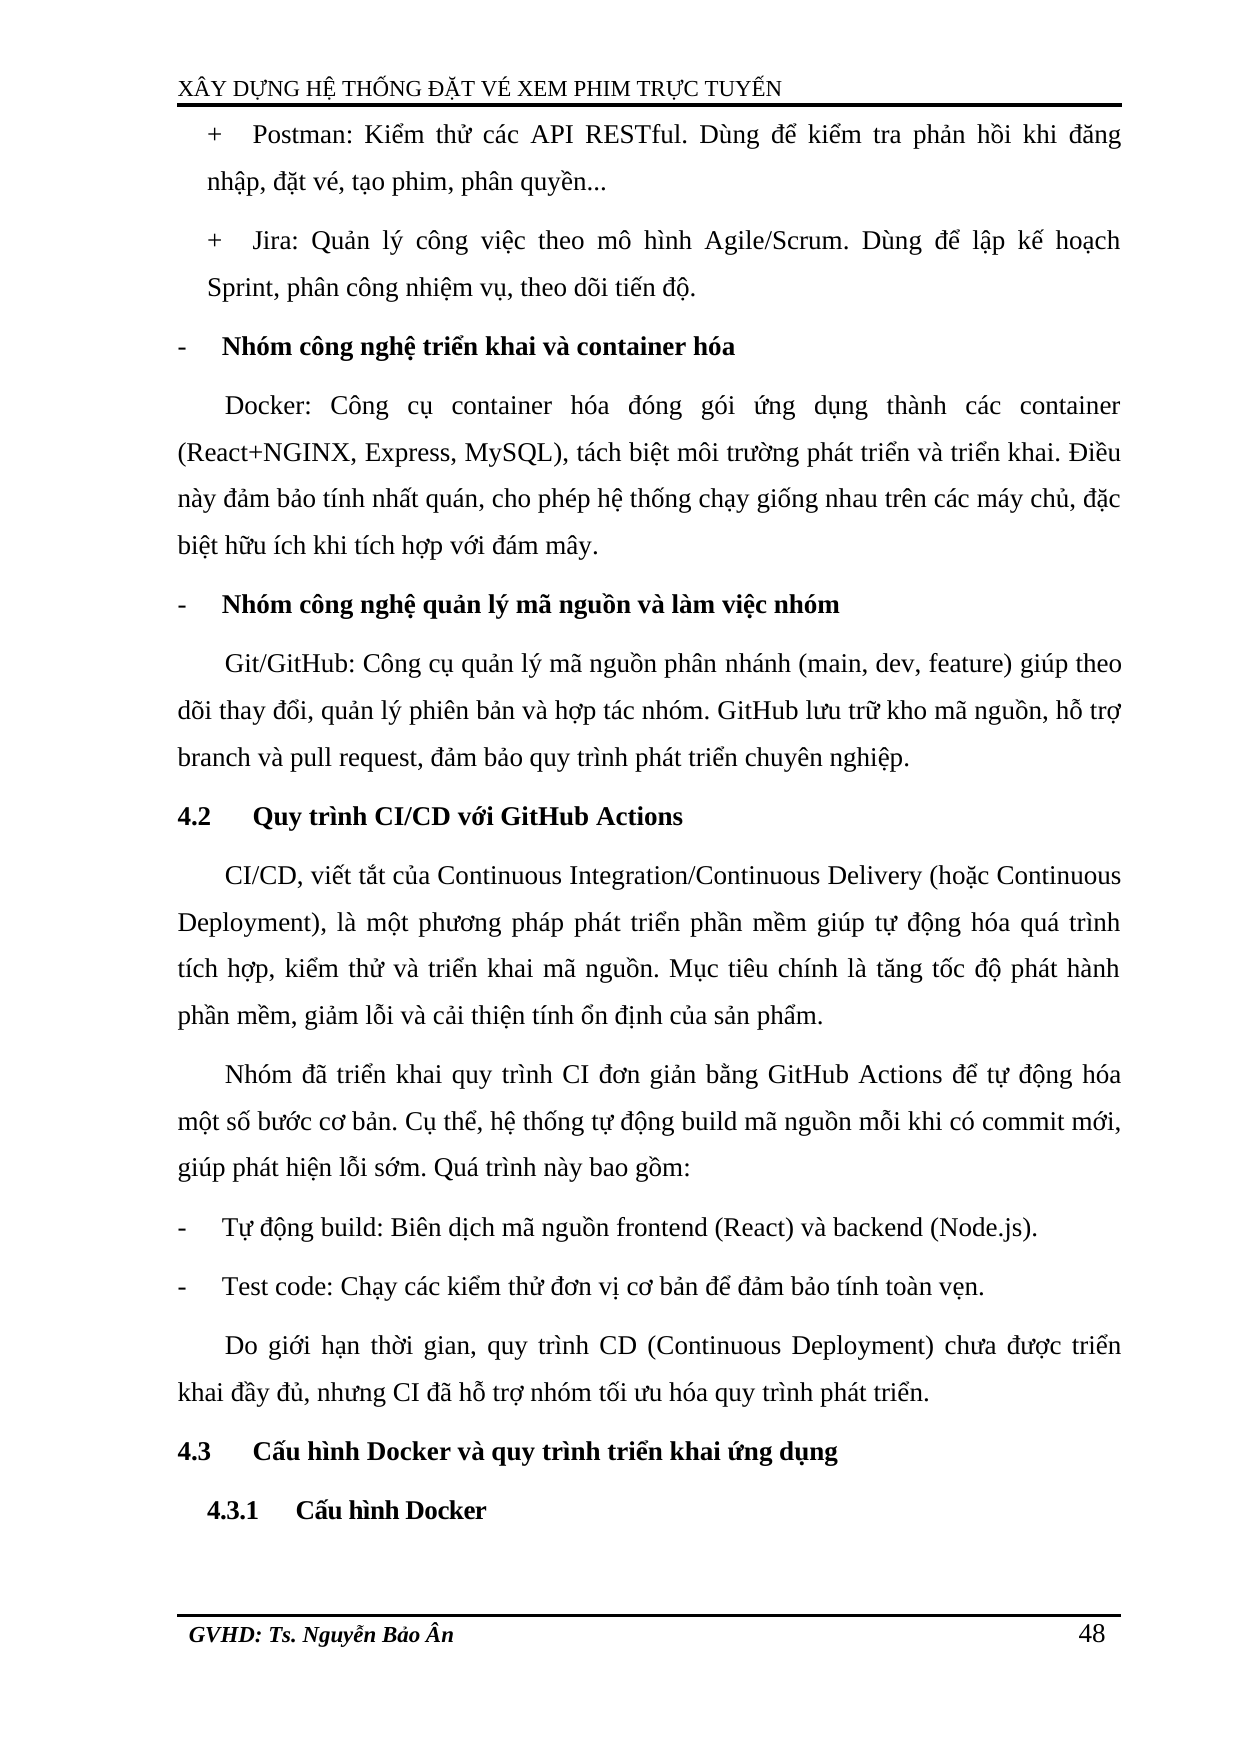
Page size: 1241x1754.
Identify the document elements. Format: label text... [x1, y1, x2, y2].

text Git/GitHub: Công cụ quản lý mã nguồn phân nhánh (main, dev, feature) giúp theo dõi thay đổi, quản lý phiên bản và hợp tác nhóm. GitHub lưu trữ kho mã nguồn, hỗ trợ branch và pull request, đảm bảo quy trình phát triển chuyên nghiệp. [177, 647, 1122, 772]
text Nhóm đã triển khai quy trình CI đơn giản bằng GitHub Actions để tự động hóa một số bước cơ bản. Cụ thể, hệ thống tự động build mã nguồn mỗi khi có commit mới, giúp phát hiện lỗi sớm. Quá trình này bao gồm: [177, 1058, 1122, 1183]
subtitle Cấu hình Docker và quy trình triển khai ứng dụng [177, 1435, 1122, 1466]
list Test code: Chạy các kiểm thử đơn vị cơ bản để đảm bảo tính toàn vẹn. [177, 1270, 1122, 1301]
list Nhóm công nghệ triển khai và container hóa [177, 330, 1122, 361]
subtitle Quy trình CI/CD với GitHub Actions [177, 800, 1122, 831]
subtitle Cấu hình Docker [207, 1494, 1122, 1525]
text + Jira: Quản lý công việc theo mô hình Agile/Scrum. Dùng để lập kế hoạch Sprint, phân công nhiệm vụ, theo dõi tiến độ. [207, 224, 1122, 302]
list Nhóm công nghệ quản lý mã nguồn và làm việc nhóm [177, 588, 1122, 619]
text CI/CD, viết tắt của Continuous Integration/Continuous Delivery (hoặc Continuous Deployment), là một phương pháp phát triển phần mềm giúp tự động hóa quá trình tích hợp, kiểm thử và triển khai mã nguồn. Mục tiêu chính là tăng tốc độ phát hành phần mềm, giảm lỗi và cải thiện tính ổn định của sản phẩm. [177, 859, 1122, 1030]
text + Postman: Kiểm thử các API RESTful. Dùng để kiểm tra phản hồi khi đăng nhập, đặt vé, tạo phim, phân quyền... [207, 118, 1122, 196]
text Do giới hạn thời gian, quy trình CD (Continuous Deployment) chưa được triển khai đầy đủ, nhưng CI đã hỗ trợ nhóm tối ưu hóa quy trình phát triển. [177, 1329, 1122, 1407]
text Docker: Công cụ container hóa đóng gói ứng dụng thành các container (React+NGINX, Express, MySQL), tách biệt môi trường phát triển và triển khai. Điều này đảm bảo tính nhất quán, cho phép hệ thống chạy giống nhau trên các máy chủ, đặc biệt hữu ích khi tích hợp với đám mây. [177, 389, 1122, 560]
list Tự động build: Biên dịch mã nguồn frontend (React) và backend (Node.js). [177, 1211, 1122, 1242]
